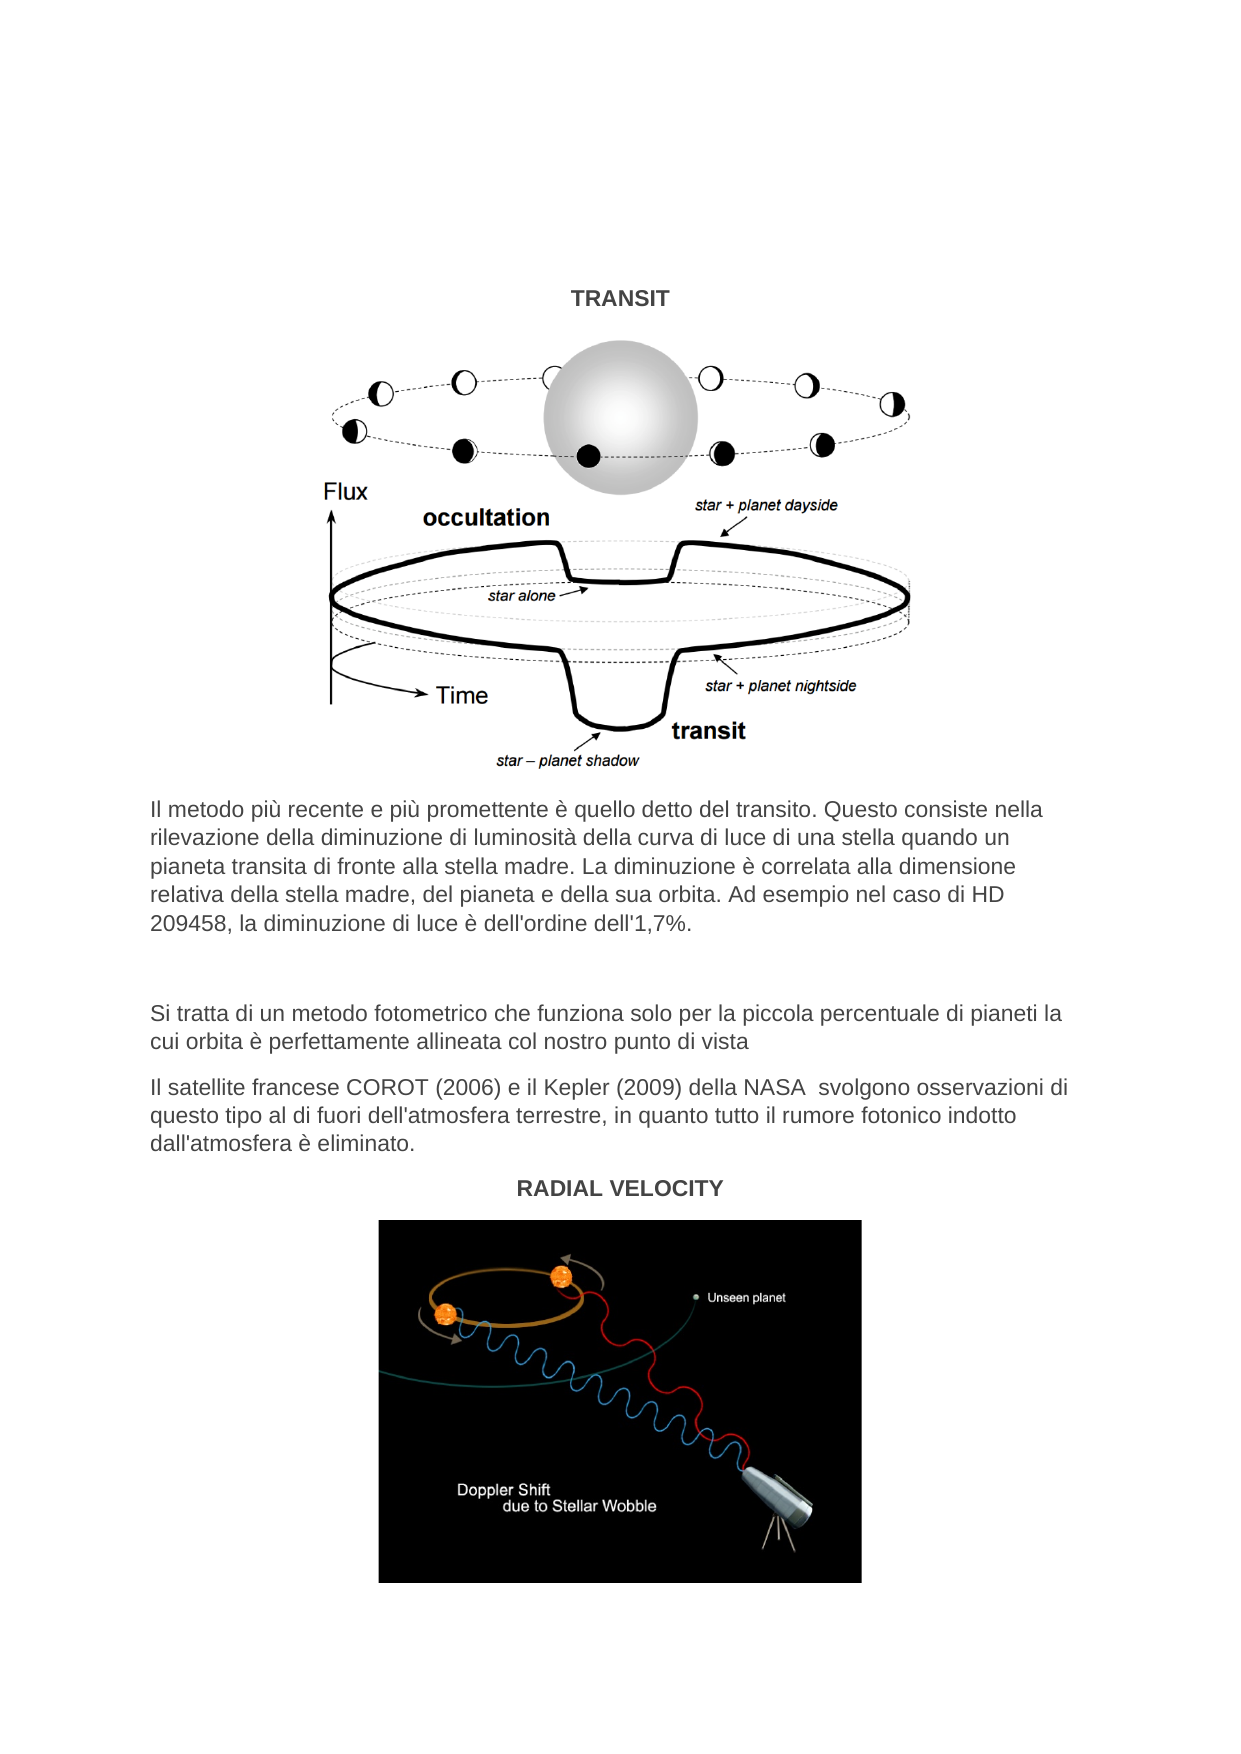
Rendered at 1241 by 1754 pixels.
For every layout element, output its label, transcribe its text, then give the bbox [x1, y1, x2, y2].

text Il satellite francese COROT (2006) e il Kepler (2009) della NASA svolgono osservazioni di questo tipo al di fuori dell'atmosfera terrestre, in quanto tutto il rumore fotonico indotto dall'atmosfera è eliminato. [150, 1073, 1090, 1157]
picture [378, 1220, 862, 1583]
text Il metodo più recente e più promettente è quello detto del transito. Questo consiste nella rilevazione della diminuzione di luminosità della curva di luce di una stella quando un pianeta transita di fronte alla stella madre. La diminuzione è correlata alla dimensione relativa della stella madre, del pianeta e della sua orbita. Ad esempio nel caso di HD 209458, la diminuzione di luce è dell'ordine dell'1,7%. [150, 796, 1090, 936]
picture [317, 330, 923, 777]
text Si tratta di un metodo fotometrico che funziona solo per la piccola percentuale di pianeti la cui orbita è perfettamente allineata col nostro punto di vista [150, 1000, 1090, 1055]
text RADIAL VELOCITY [150, 1175, 1090, 1202]
text TRANSIT [150, 285, 1090, 312]
